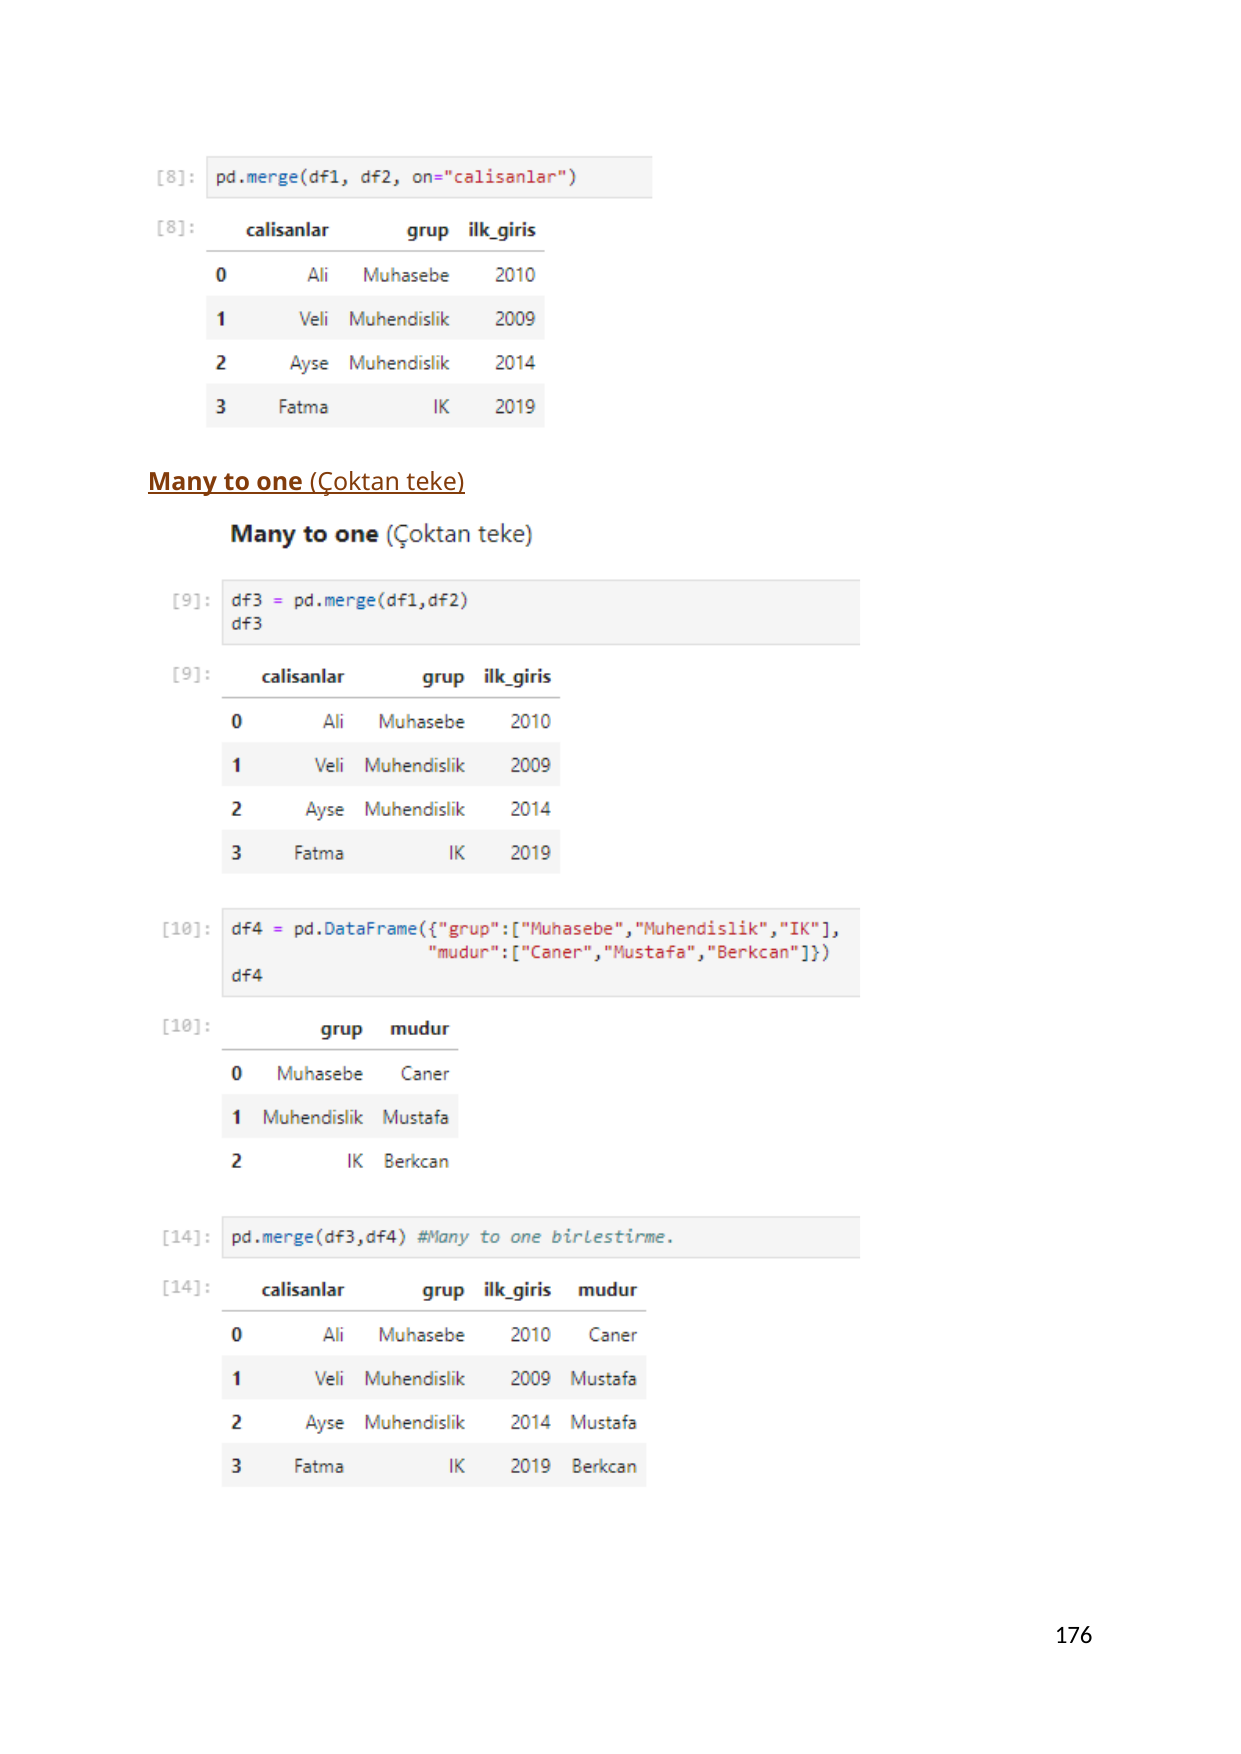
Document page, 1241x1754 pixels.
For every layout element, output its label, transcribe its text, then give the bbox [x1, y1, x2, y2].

picture [147, 500, 861, 1509]
picture [147, 147, 653, 445]
subtitle Many to one (Çoktan teke) [148, 464, 1092, 498]
